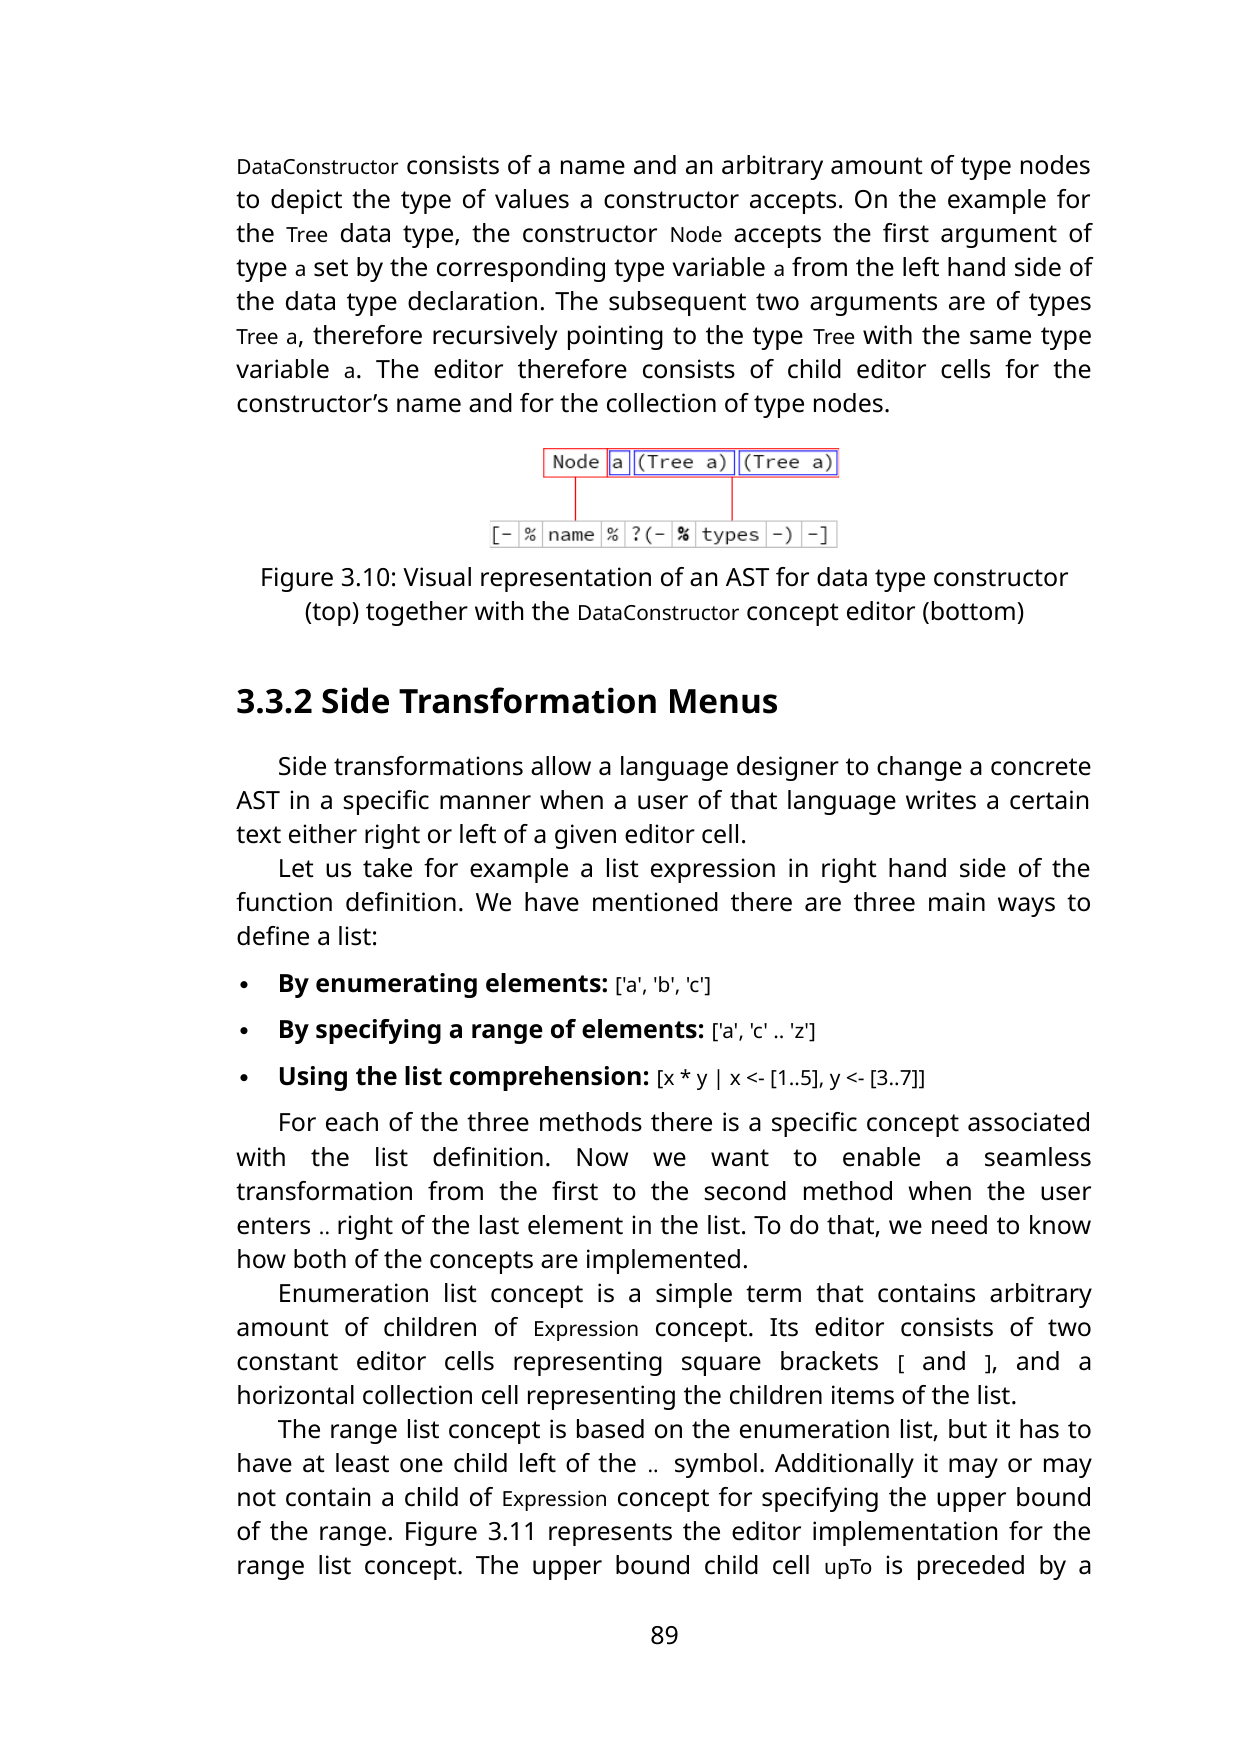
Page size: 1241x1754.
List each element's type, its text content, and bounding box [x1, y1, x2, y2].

text By enumerating elements: ['a', 'b', 'c'] [240, 965, 1092, 999]
text Using the list comprehension: [x * y | x <- [1..5], y <- [3..7]] [240, 1058, 1092, 1093]
text Let us take for example a list expression in right hand side of the function definition. We have mentioned there are three main ways to define a list: [236, 851, 1092, 953]
text Figure 3.10: Visual representation of an AST for data type constructor (top) together with the DataConstructor concept editor (bottom) [236, 560, 1092, 628]
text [236, 148, 1092, 420]
text By specifying a range of elements: ['a', 'c' .. 'z'] [240, 1012, 1092, 1046]
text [236, 1412, 1092, 1582]
subtitle 3.3.2 Side Transformation Menus [236, 678, 1092, 723]
text Side transformations allow a language designer to change a concrete AST in a specific manner when a user of that language writes a certain text either right or left of a given editor cell. [236, 748, 1092, 851]
text For each of the three methods there is a specific concept associated with the list definition. Now we want to enable a seamless transformation from the first to the second method when the user enters .. right of the last element in the list. To do that, we need to know how both of the concepts are implemented. [236, 1105, 1092, 1275]
text Enumeration list concept is a simple term that contains arbitrary amount of children of Expression concept. Its editor consists of two constant editor cells representing square brackets [ and ], and a horizontal collection cell representing the children items of the list. [236, 1275, 1092, 1412]
picture [489, 448, 840, 548]
